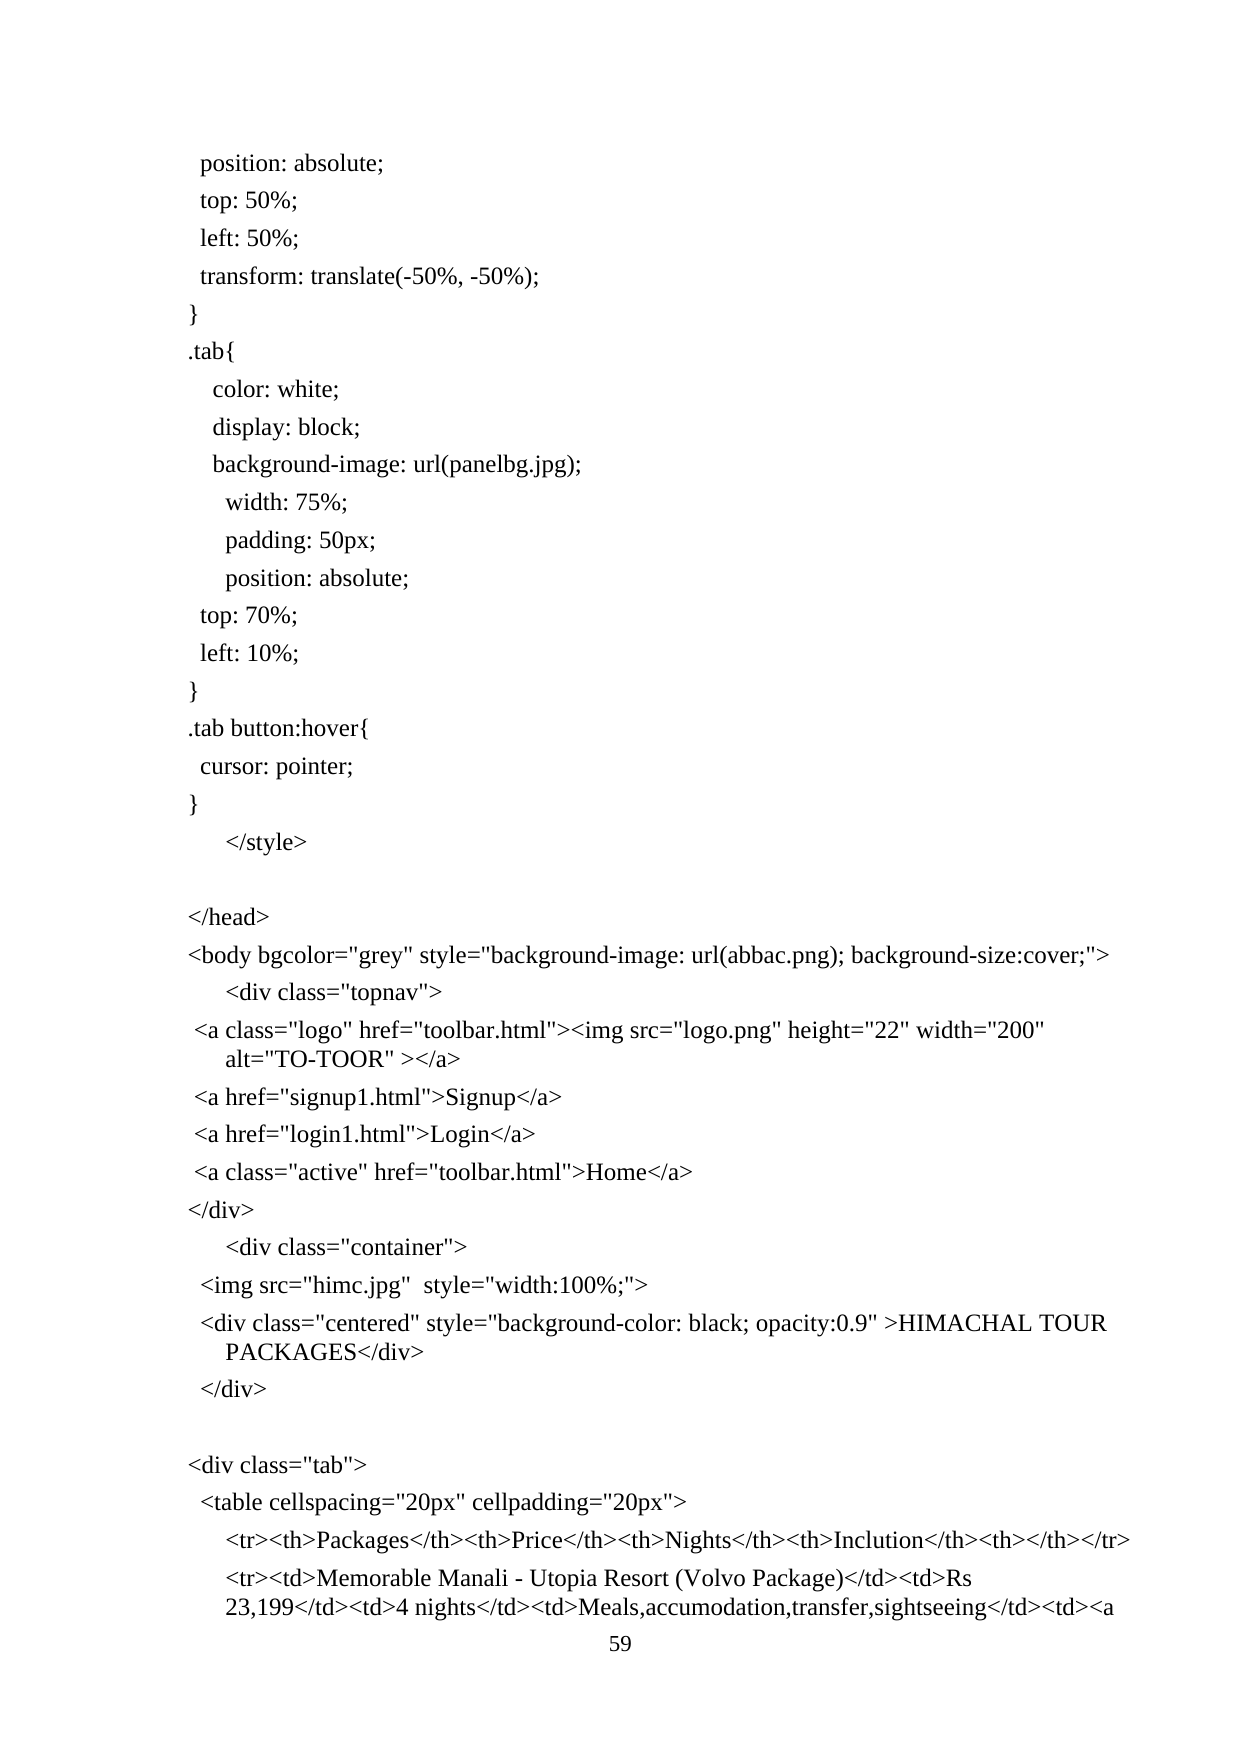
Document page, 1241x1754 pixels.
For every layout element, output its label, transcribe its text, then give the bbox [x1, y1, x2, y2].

subtitle <img src="himc.jpg" style="width:100%;"> [187, 1270, 1140, 1299]
subtitle <div class="centered" style="background-color: black; opacity:0.9" >HIMACHAL TOUR PACKAGES</div> [187, 1308, 1140, 1365]
subtitle </div> [187, 1195, 1140, 1223]
subtitle <div class="topnav"> [187, 977, 1140, 1006]
subtitle display: block; [187, 412, 1140, 441]
subtitle .tab button:hover{ [187, 713, 1140, 742]
subtitle padding: 50px; [187, 525, 1140, 554]
subtitle } [187, 299, 1140, 327]
subtitle } [187, 789, 1140, 818]
subtitle <div class="tab"> [187, 1450, 1140, 1478]
subtitle left: 50%; [187, 223, 1140, 252]
subtitle left: 10%; [187, 638, 1140, 667]
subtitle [187, 1563, 1140, 1620]
subtitle top: 50%; [187, 186, 1140, 214]
subtitle transform: translate(-50%, -50%); [187, 261, 1140, 290]
subtitle <a href="login1.html">Login</a> [187, 1119, 1140, 1148]
subtitle top: 70%; [187, 600, 1140, 629]
subtitle </head> [187, 902, 1140, 931]
subtitle <a href="signup1.html">Signup</a> [187, 1082, 1140, 1110]
subtitle color: white; [187, 374, 1140, 403]
subtitle <tr><th>Packages</th><th>Price</th><th>Nights</th><th>Inclution</th><th></th></tr> [187, 1525, 1140, 1554]
subtitle <a class="active" href="toolbar.html">Home</a> [187, 1157, 1140, 1186]
subtitle width: 75%; [187, 487, 1140, 516]
subtitle <table cellspacing="20px" cellpadding="20px"> [187, 1487, 1140, 1516]
subtitle } [187, 676, 1140, 704]
subtitle background-image: url(panelbg.jpg); [187, 449, 1140, 478]
subtitle <div class="container"> [187, 1232, 1140, 1261]
subtitle .tab{ [187, 336, 1140, 365]
subtitle <a class="logo" href="toolbar.html"><img src="logo.png" height="22" width="200" alt="TO-TOOR" ></a> [187, 1015, 1140, 1073]
subtitle </div> [187, 1374, 1140, 1403]
subtitle </style> [187, 827, 1140, 855]
subtitle <body bgcolor="grey" style="background-image: url(abbac.png); background-size:cover;"> [187, 940, 1140, 968]
subtitle cursor: pointer; [187, 751, 1140, 780]
subtitle position: absolute; [187, 563, 1140, 591]
subtitle position: absolute; [187, 148, 1140, 177]
